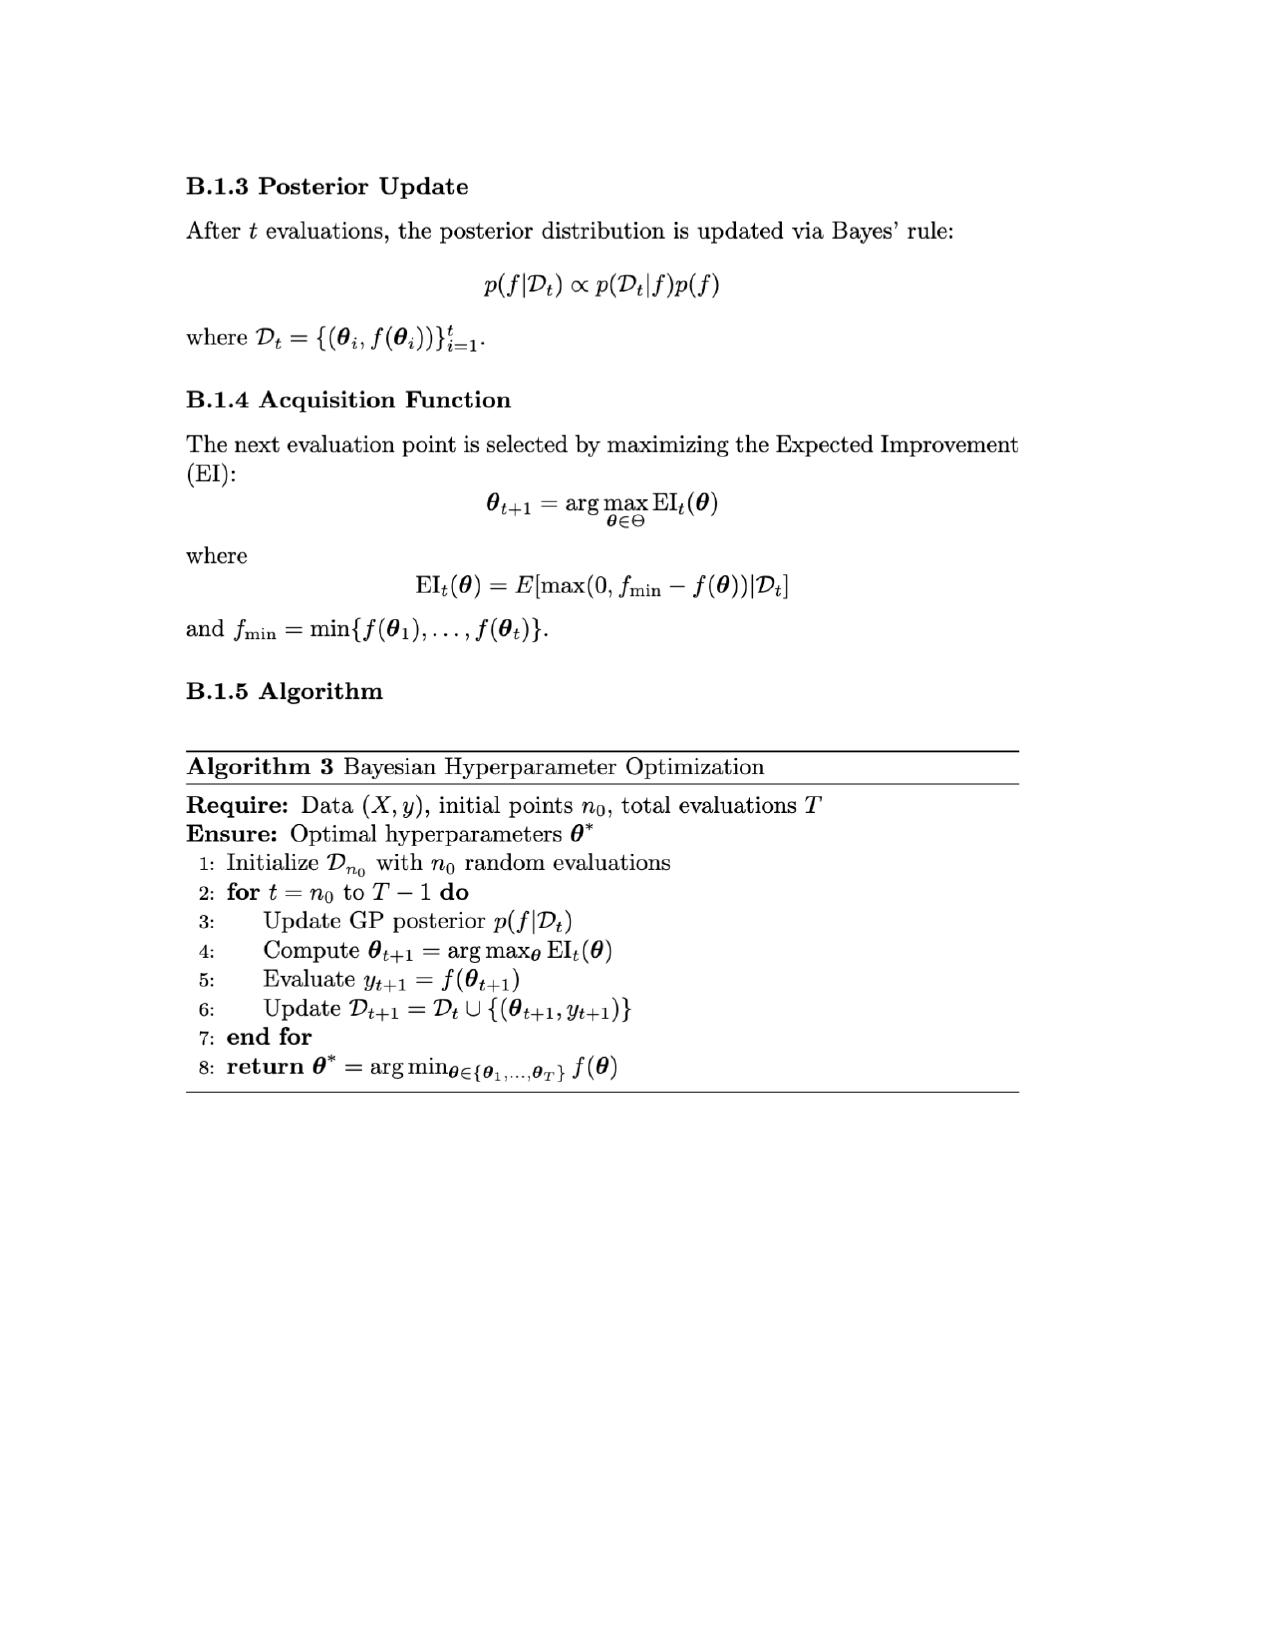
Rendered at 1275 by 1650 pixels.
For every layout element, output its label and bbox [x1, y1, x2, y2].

picture [150, 150, 1125, 1122]
